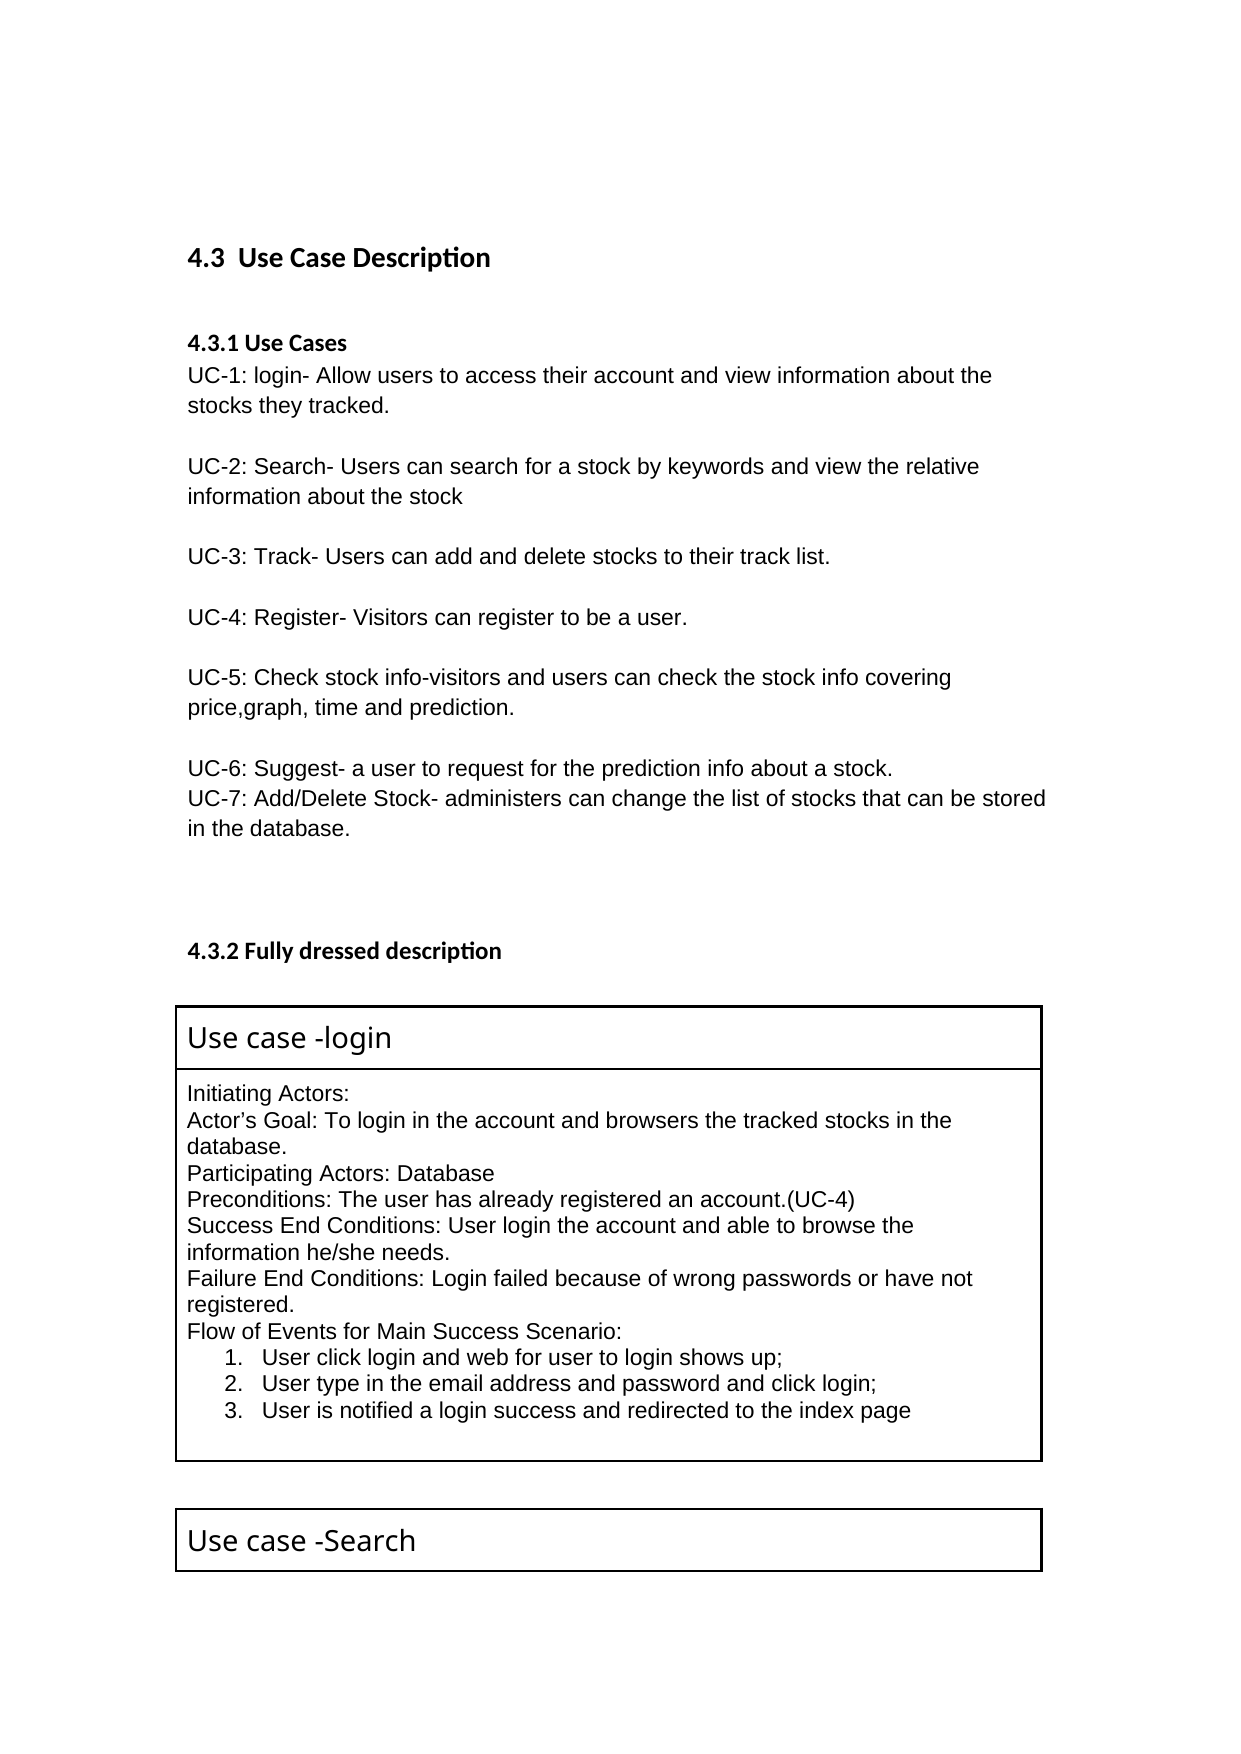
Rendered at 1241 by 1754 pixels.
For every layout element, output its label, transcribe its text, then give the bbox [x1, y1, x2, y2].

text UC-5: Check stock info-visitors and users can check the stock info covering price,graph, time and prediction. [187, 664, 1053, 721]
subtitle 4.3 Use Case Description [187, 239, 1053, 274]
table_cell Initiating Actors: Actor’s Goal: To login in the account and browsers the tracked stocks in the database. Participating Actors: Database Preconditions: The user has already registered an account.(UC-4) Success End Conditions: User login the account and able to browse the information he/she needs. Failure End Conditions: Login failed because of wrong passwords or have not registered. Flow of Events for Main Success Scenario: User click login and web for user to login shows up; User type in the email address and password and click login; User is notified a login success and redirected to the index page [177, 1070, 1040, 1460]
subtitle 4.3.1 Use Cases [187, 327, 1053, 358]
table_header Use case -login [177, 1008, 1040, 1068]
text UC-4: Register- Visitors can register to be a user. [187, 604, 1053, 630]
text UC-1: login- Allow users to access their account and view information about the stocks they tracked. [187, 362, 1053, 418]
text UC-3: Track- Users can add and delete stocks to their track list. [187, 543, 1053, 569]
subtitle 4.3.2 Fully dressed description [187, 936, 1053, 966]
text UC-2: Search- Users can search for a stock by keywords and view the relative information about the stock [187, 453, 1053, 509]
text UC-6: Suggest- a user to request for the prediction info about a stock. [187, 755, 1053, 781]
table_header Use case -Search [177, 1510, 1040, 1570]
text UC-7: Add/Delete Stock- administers can change the list of stocks that can be stored in the database. [187, 785, 1053, 841]
